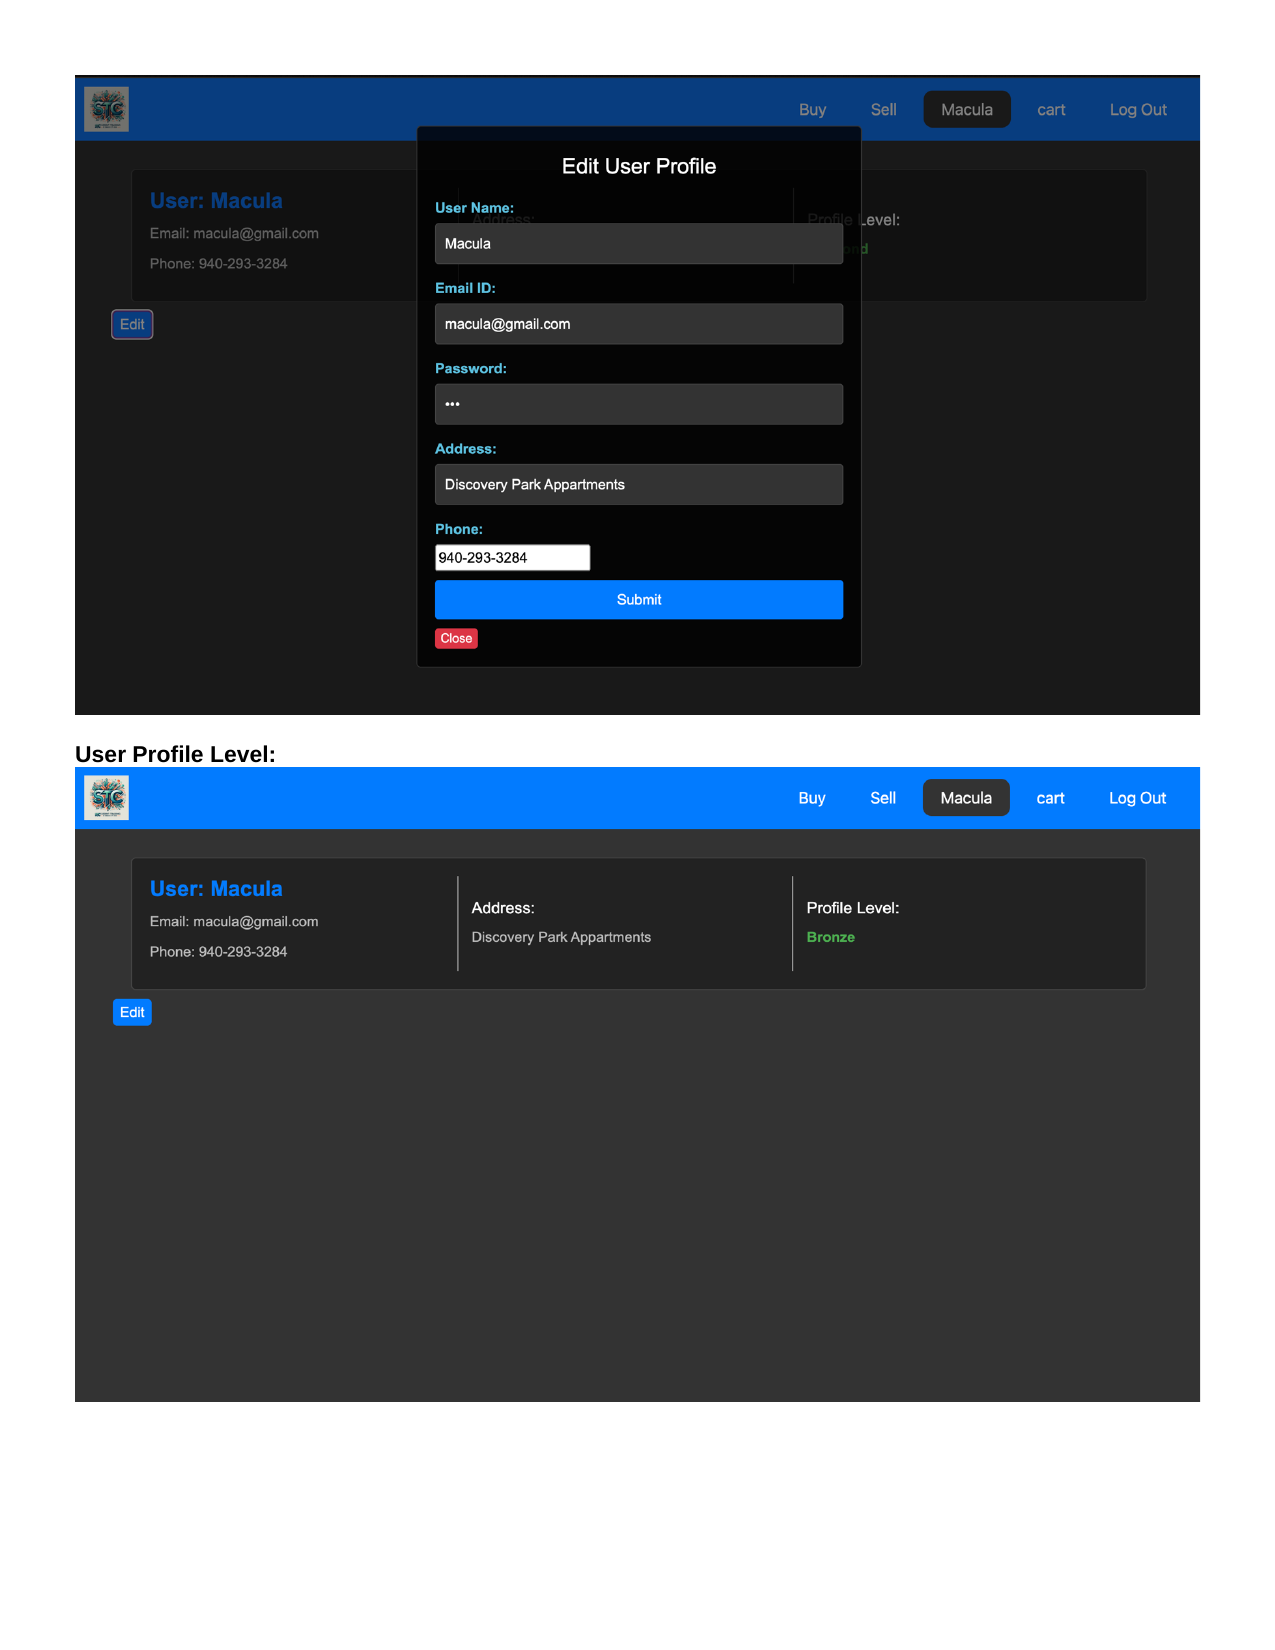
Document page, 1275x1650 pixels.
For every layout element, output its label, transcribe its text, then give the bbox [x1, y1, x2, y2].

picture [75, 767, 1200, 1402]
picture [75, 75, 1200, 715]
text User Profile Level: [75, 741, 1200, 767]
